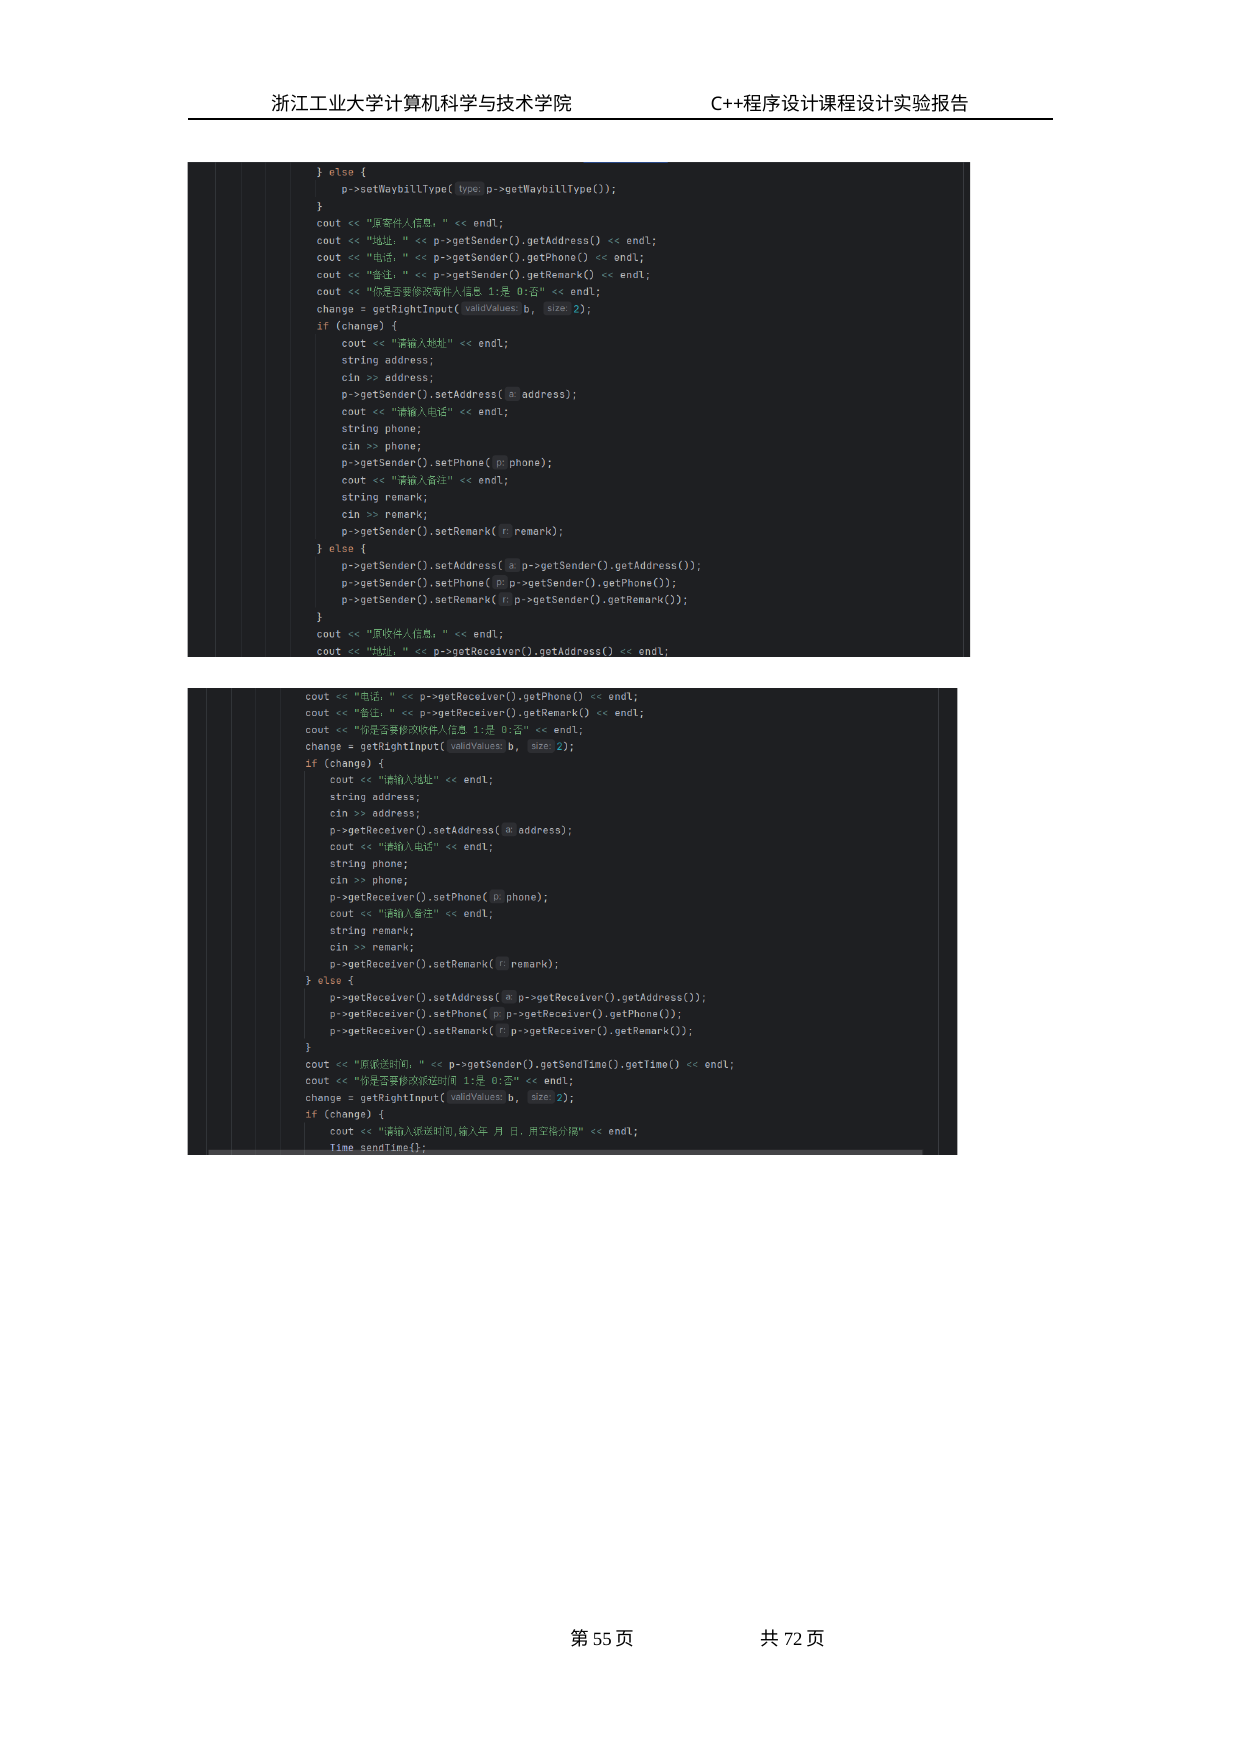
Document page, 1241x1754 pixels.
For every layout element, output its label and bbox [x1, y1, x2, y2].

picture [187, 162, 971, 657]
picture [187, 688, 958, 1155]
